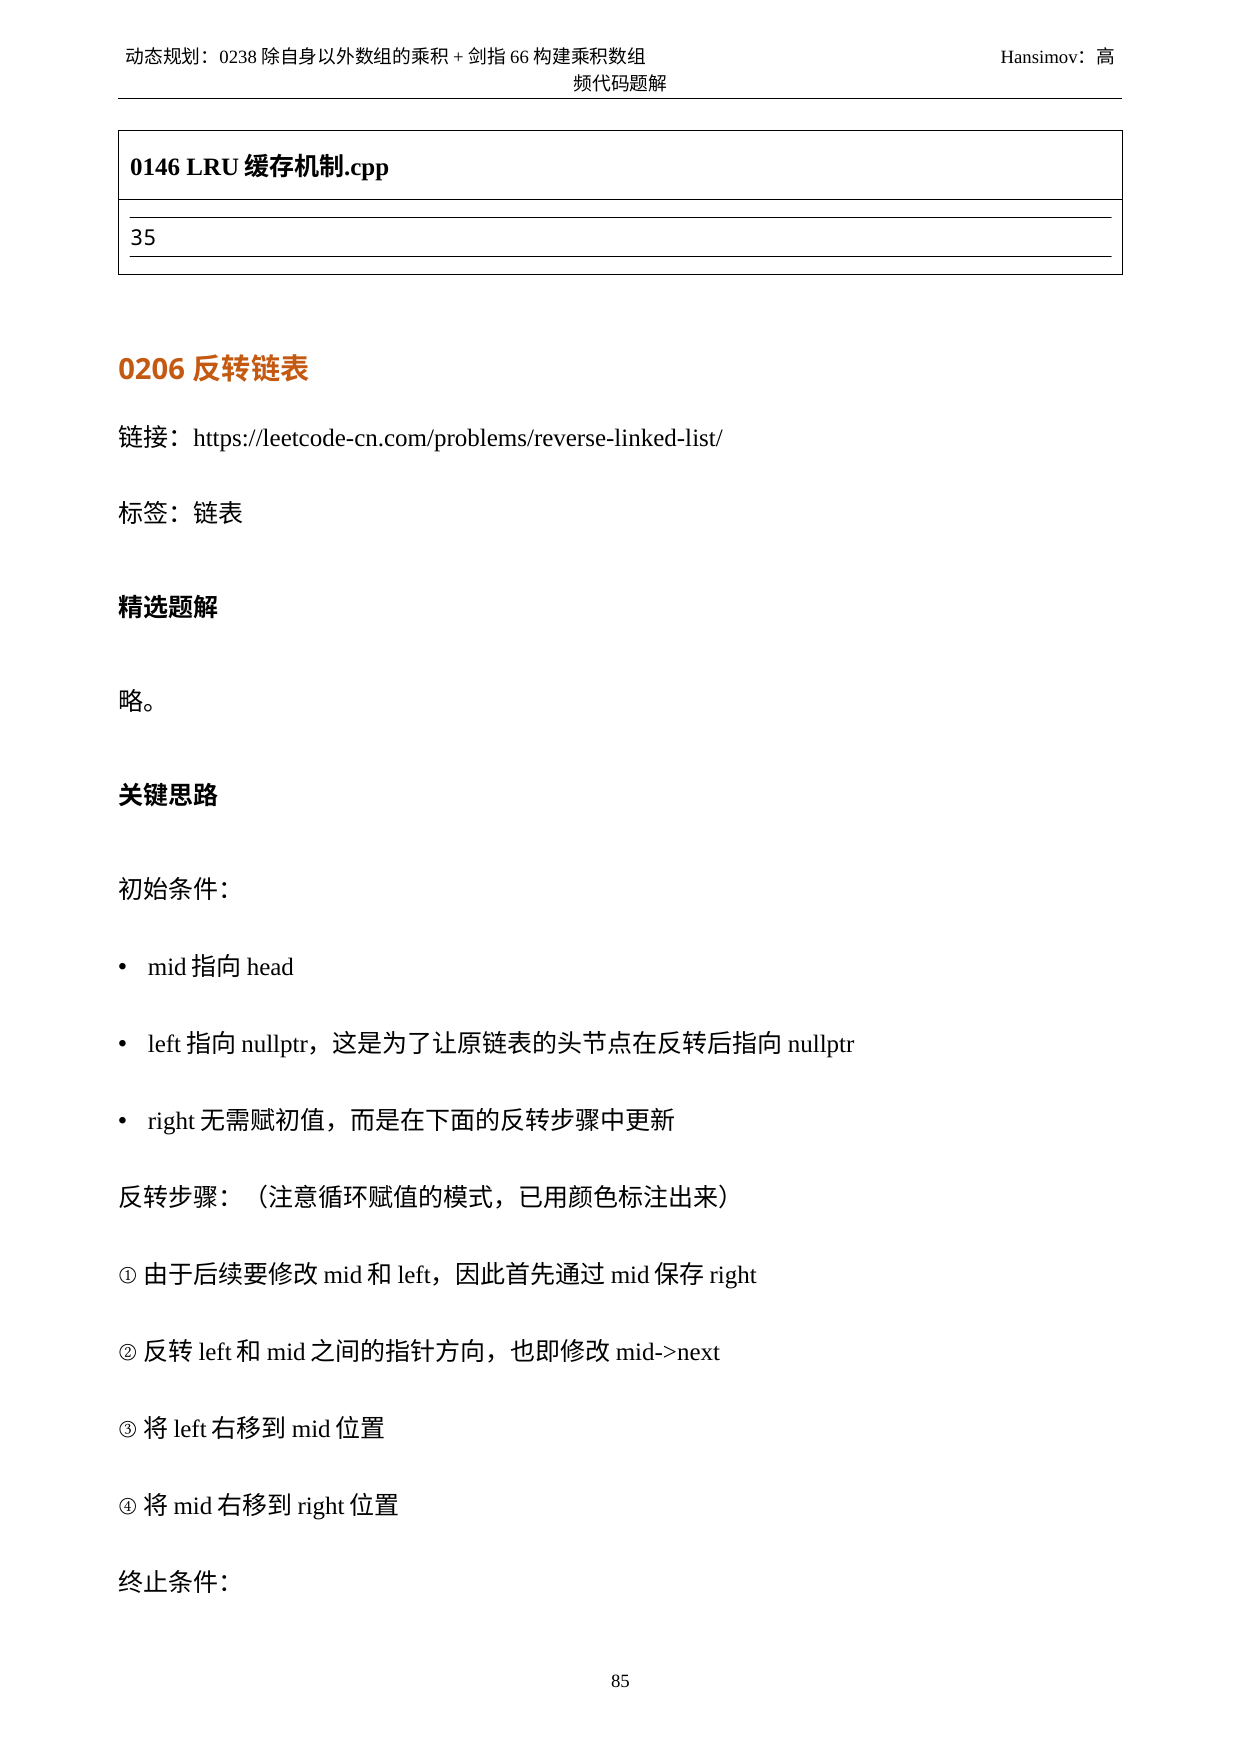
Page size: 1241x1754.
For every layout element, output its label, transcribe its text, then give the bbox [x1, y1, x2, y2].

subtitle 关键思路 [118, 760, 1097, 828]
text 初始条件： [118, 854, 1122, 922]
text ② 反转left和mid之间的指针方向，也即修改mid->next [118, 1316, 1122, 1384]
text mid指向head [118, 931, 1122, 999]
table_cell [119, 200, 1122, 274]
text ③ 将left右移到mid位置 [118, 1393, 1122, 1461]
text left指向nullptr，这是为了让原链表的头节点在反转后指向nullptr [118, 1008, 1122, 1076]
text 链接：https://leetcode-cn.com/problems/reverse-linked-list/ [118, 401, 1122, 469]
text 标签：链表 [118, 478, 1122, 546]
text 反转步骤：（注意循环赋值的模式，已用颜色标注出来） [118, 1162, 1122, 1230]
text 终止条件： [118, 1547, 1122, 1615]
subtitle 0206 反转链表 [118, 333, 1097, 401]
text ① 由于后续要修改mid和left，因此首先通过mid保存right [118, 1239, 1122, 1307]
text right无需赋初值，而是在下面的反转步骤中更新 [118, 1085, 1122, 1153]
subtitle 精选题解 [118, 572, 1097, 640]
text 略。 [118, 666, 1122, 734]
table_header 0146 LRU缓存机制.cpp [119, 131, 1122, 199]
text ④ 将mid右移到right位置 [118, 1470, 1122, 1538]
